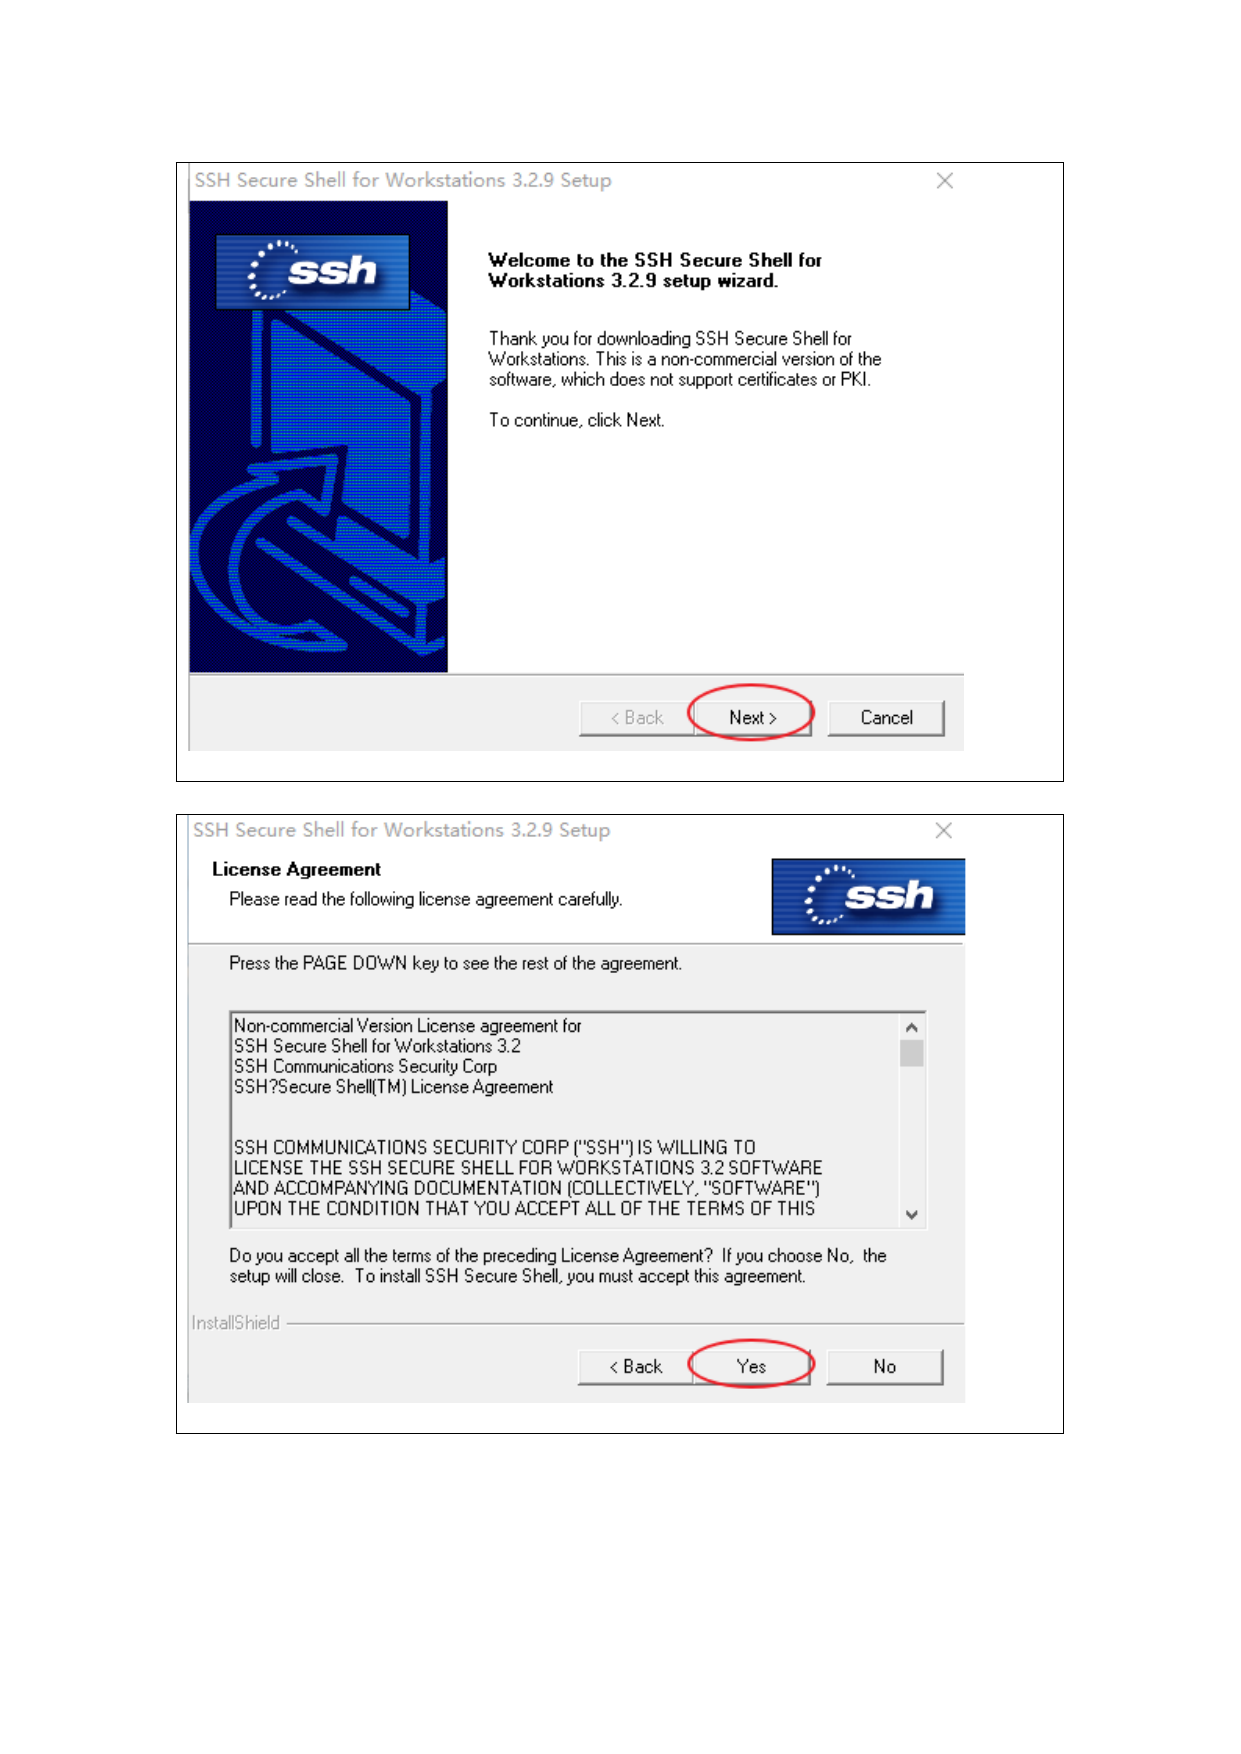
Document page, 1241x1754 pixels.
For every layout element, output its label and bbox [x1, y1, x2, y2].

table_header [177, 815, 1063, 1433]
picture [187, 163, 964, 751]
picture [187, 815, 966, 1403]
table_header [177, 163, 1063, 781]
